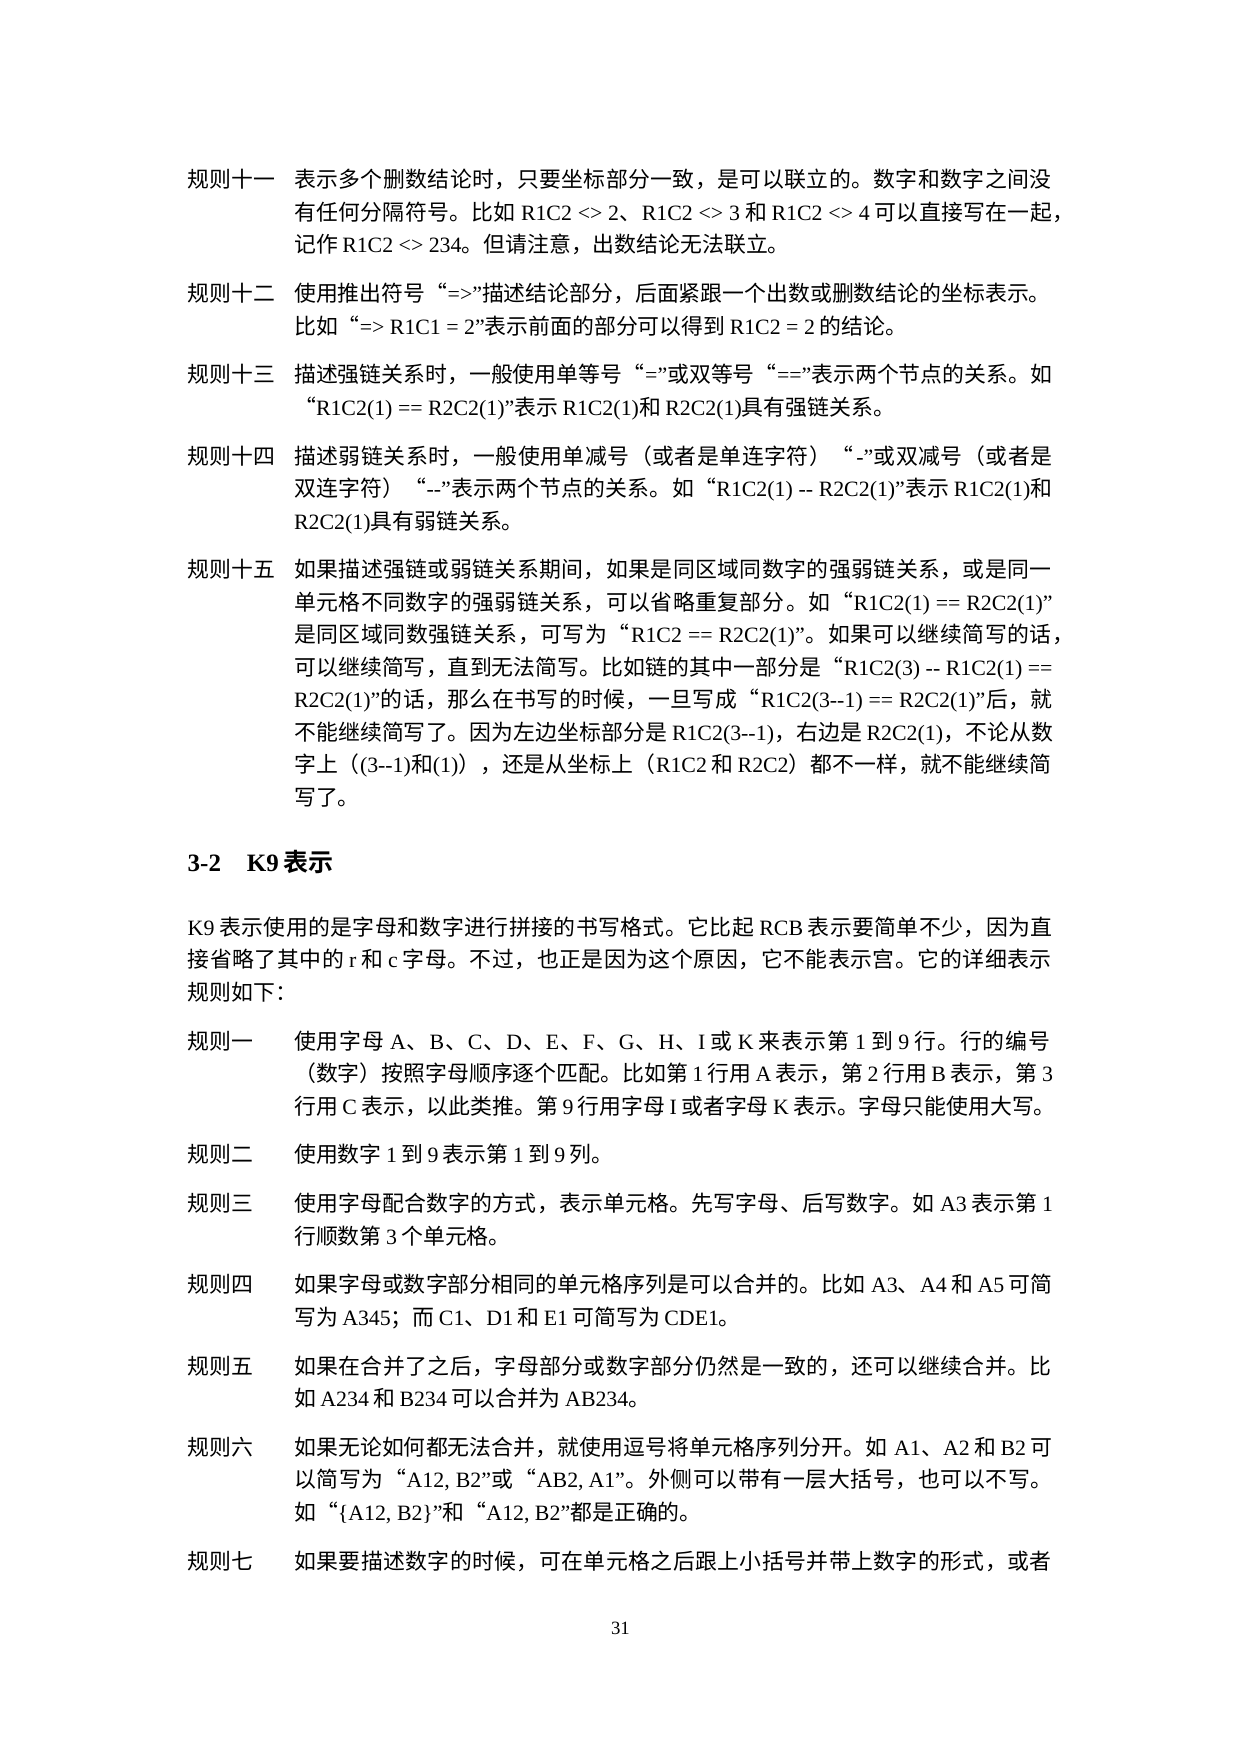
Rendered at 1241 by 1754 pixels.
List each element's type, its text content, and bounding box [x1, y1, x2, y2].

list 描述强链关系时，一般使用单等号“=”或双等号“==”表示两个节点的关系。如“R1C2(1) == R2C2(1)”表示R1C2(1)和R2C2(1)具有强链关系。 [187, 357, 1053, 422]
list 描述弱链关系时，一般使用单减号（或者是单连字符）“-”或双减号（或者是双连字符）“--”表示两个节点的关系。如“R1C2(1) -- R2C2(1)”表示R1C2(1)和R2C2(1)具有弱链关系。 [187, 438, 1053, 536]
list 如果在合并了之后，字母部分或数字部分仍然是一致的，还可以继续合并。比如A234和B234可以合并为AB234。 [187, 1348, 1053, 1413]
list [187, 1543, 1053, 1576]
list 如果描述强链或弱链关系期间，如果是同区域同数字的强弱链关系，或是同一单元格不同数字的强弱链关系，可以省略重复部分。如“R1C2(1) == R2C2(1)”是同区域同数强链关系，可写为“R1C2 == R2C2(1)”。如果可以继续简写的话，可以继续简写，直到无法简写。比如链的其中一部分是“R1C2(3) -- R1C2(1) == R2C2(1)”的话，那么在书写的时候，一旦写成“R1C2(3--1) == R2C2(1)”后，就不能继续简写了。因为左边坐标部分是R1C2(3--1)，右边是R2C2(1)，不论从数字上（(3--1)和(1)），还是从坐标上（R1C2和R2C2）都不一样，就不能继续简写了。 [187, 552, 1053, 812]
list 使用推出符号“=>”描述结论部分，后面紧跟一个出数或删数结论的坐标表示。比如“=> R1C1 = 2”表示前面的部分可以得到R1C2 = 2的结论。 [187, 276, 1053, 341]
list 使用数字1到9表示第1到9列。 [187, 1137, 1053, 1169]
text K9表示使用的是字母和数字进行拼接的书写格式。它比起RCB表示要简单不少，因为直接省略了其中的r和c字母。不过，也正是因为这个原因，它不能表示宫。它的详细表示规则如下： [187, 909, 1053, 1007]
subtitle K9表示 [187, 828, 1053, 893]
list 如果无论如何都无法合并，就使用逗号将单元格序列分开。如A1、A2和B2可以简写为“A12, B2”或“AB2, A1”。外侧可以带有一层大括号，也可以不写。如“{A12, B2}”和“A12, B2”都是正确的。 [187, 1429, 1053, 1527]
list 使用字母配合数字的方式，表示单元格。先写字母、后写数字。如A3表示第1行顺数第3个单元格。 [187, 1186, 1053, 1251]
list 使用字母A、B、C、D、E、F、G、H、I或K来表示第1到9行。行的编号（数字）按照字母顺序逐个匹配。比如第1行用A表示，第2行用B表示，第3行用C表示，以此类推。第9行用字母I或者字母K表示。字母只能使用大写。 [187, 1023, 1053, 1121]
list 表示多个删数结论时，只要坐标部分一致，是可以联立的。数字和数字之间没有任何分隔符号。比如R1C2 <> 2、R1C2 <> 3和R1C2 <> 4可以直接写在一起，记作R1C2 <> 234。但请注意，出数结论无法联立。 [187, 162, 1053, 259]
list 如果字母或数字部分相同的单元格序列是可以合并的。比如A3、A4和A5可简写为A345；而C1、D1和E1可简写为CDE1。 [187, 1267, 1053, 1332]
